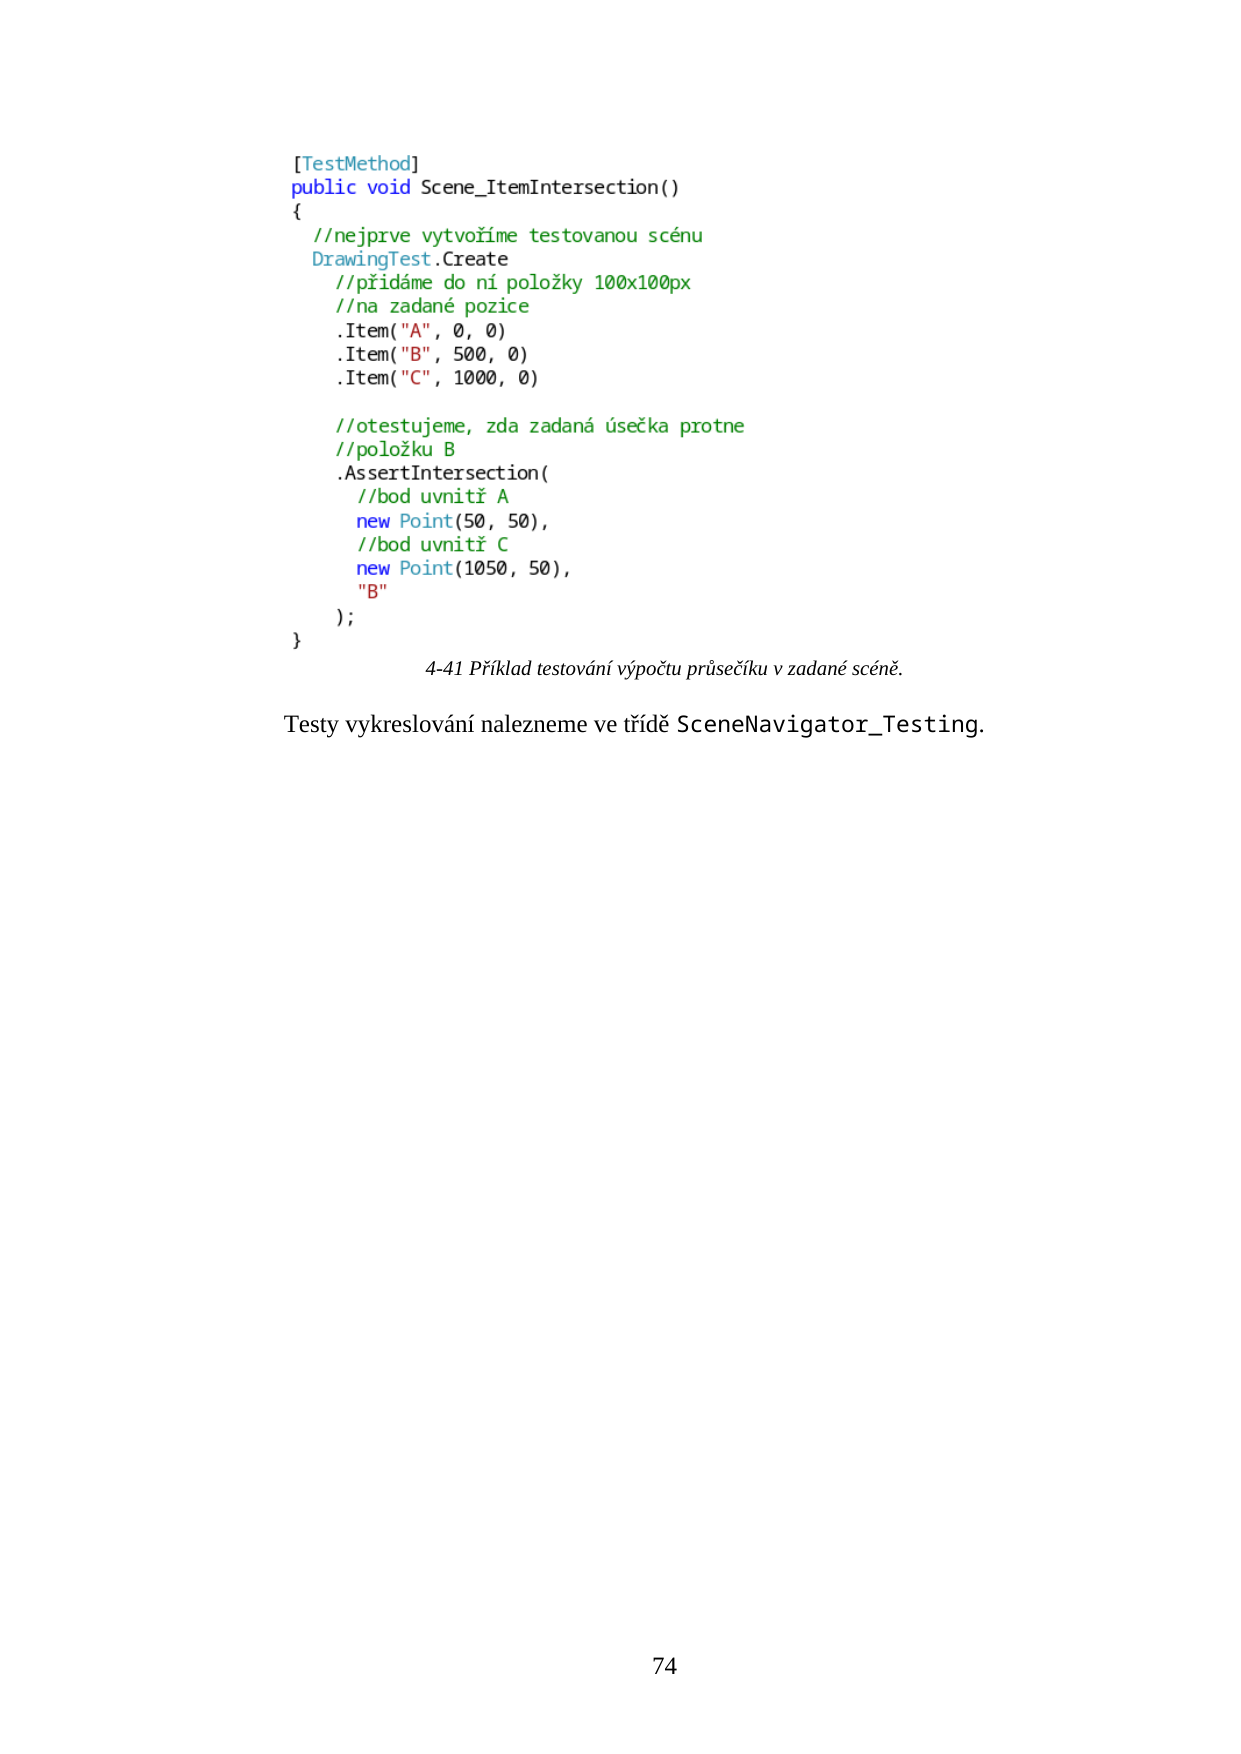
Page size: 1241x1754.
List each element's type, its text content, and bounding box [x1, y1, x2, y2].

text Testy vykreslování nalezneme ve třídě SceneNavigator_Testing. [236, 708, 1092, 739]
